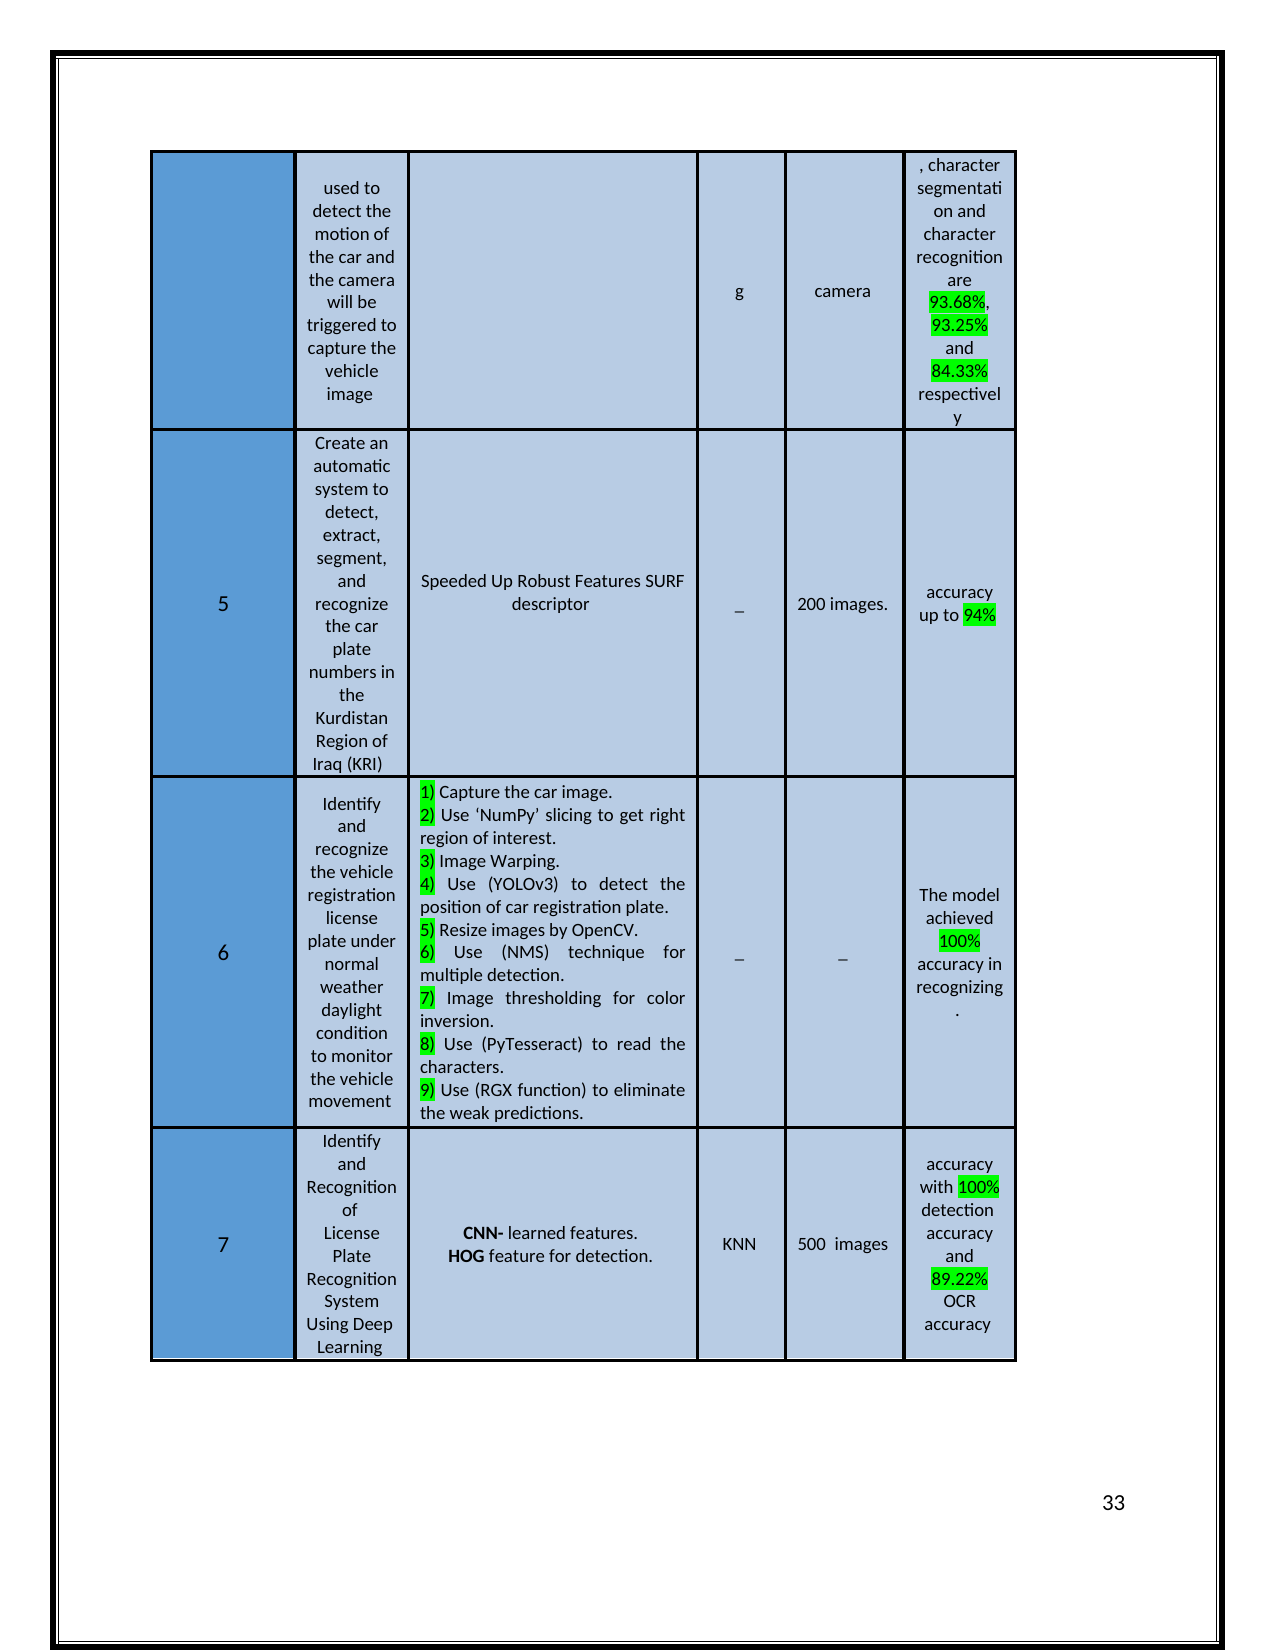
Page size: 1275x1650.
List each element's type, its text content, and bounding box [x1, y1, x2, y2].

table_cell 200 images. [787, 431, 902, 775]
table_cell 1) Capture the car image. 2) Use ‘NumPy’ slicing to get right region of interest. 3) Image Warping. 4) Use (YOLOv3) to detect the position of car registration plate. 5) Resize images by OpenCV. 6) Use (NMS) technique for multiple detection. 7) Image thresholding for color inversion. 8) Use (PyTesseract) to read the characters. 9) Use (RGX function) to eliminate the weak predictions. [410, 778, 696, 1126]
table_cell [297, 153, 407, 428]
table_cell Identify and recognize the vehicle registration license plate under normal weather daylight condition to monitor the vehicle movement [297, 778, 407, 1126]
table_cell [410, 153, 696, 428]
table_cell Speeded Up Robust Features SURF descriptor [410, 431, 696, 775]
table_cell 5 [153, 431, 293, 775]
table_cell KNN [699, 1129, 784, 1358]
table_cell 4 [153, 153, 293, 428]
table_cell 6 [153, 778, 293, 1126]
table_cell Template matching [699, 153, 784, 428]
table_cell accuracy up to 94% [906, 431, 1014, 775]
table_cell _ [787, 778, 902, 1126]
table_cell _ [699, 431, 784, 775]
table_cell 7 [153, 1129, 293, 1358]
table_cell accuracy with 100% detection accuracy and 89.22% OCR accuracy [906, 1129, 1014, 1358]
table_cell _ [699, 778, 784, 1126]
table_cell The model achieved 100% accuracy in recognizing. [906, 778, 1014, 1126]
table_cell CNN- learned features. HOG feature for detection. [410, 1129, 696, 1358]
table_cell 500 images [787, 1129, 902, 1358]
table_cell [906, 153, 1014, 428]
table_cell Create an automatic system to detect, extract, segment, and recognize the car plate numbers in the Kurdistan Region of Iraq (KRI) [297, 431, 407, 775]
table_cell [787, 153, 902, 428]
table_cell Identify and Recognition of License Plate Recognition System Using Deep Learning [297, 1129, 407, 1358]
